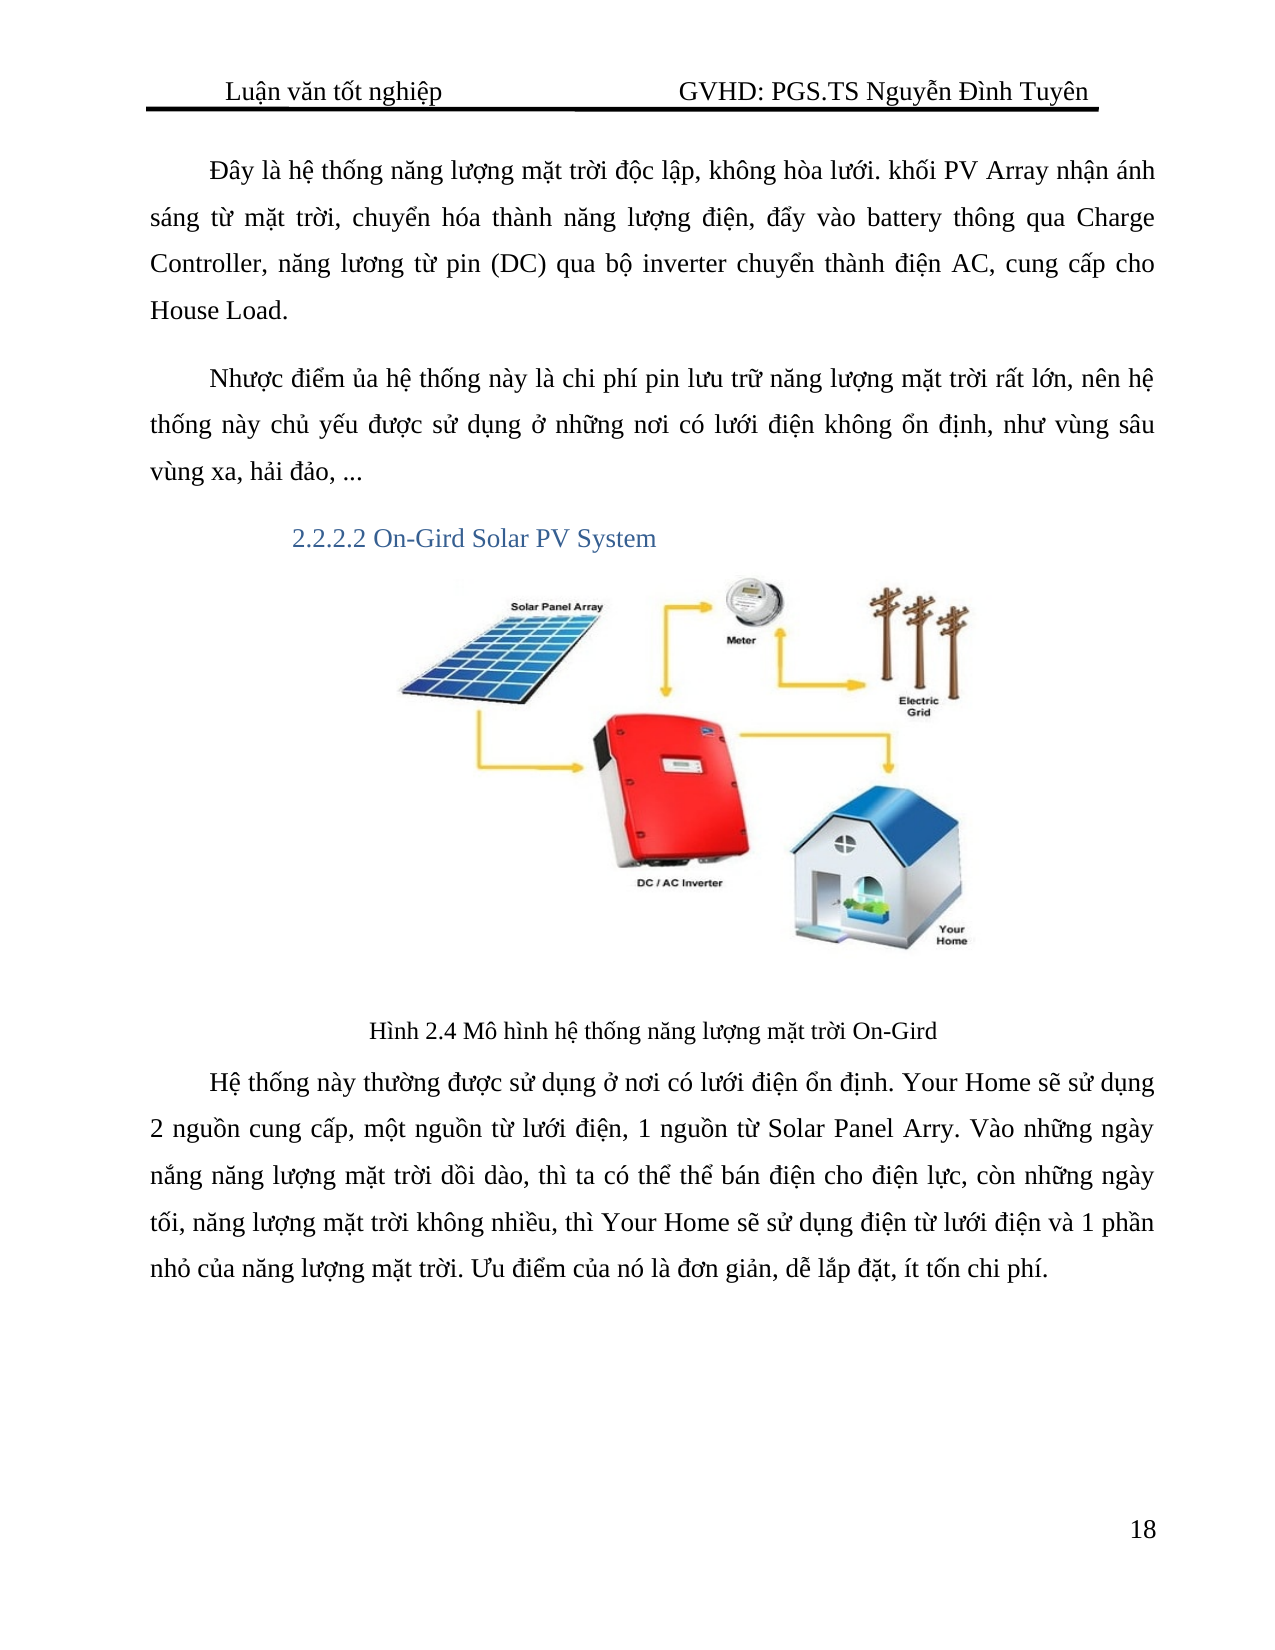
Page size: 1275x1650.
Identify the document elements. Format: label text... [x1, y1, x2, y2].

picture [393, 569, 1025, 980]
text Nhược điểm ủa hệ thống này là chi phí pin lưu trữ năng lượng mặt trời rất lớn, nên hệ thống này chủ yếu được sử dụng ở những nơi có lưới điện không ổn định, như vùng sâu vùng xa, hải đảo, ... [150, 362, 1156, 486]
text Hệ thống này thường được sử dụng ở nơi có lưới điện ổn định. Your Home sẽ sử dụng 2 nguồn cung cấp, một nguồn từ lưới điện, 1 nguồn từ Solar Panel Arry. Vào những ngày nắng năng lượng mặt trời dồi dào, thì ta có thể thể bán điện cho điện lực, còn những ngày tối, năng lượng mặt trời không nhiều, thì Your Home sẽ sử dụng điện từ lưới điện và 1 phần nhỏ của năng lượng mặt trời. Ưu điểm của nó là đơn giản, dễ lắp đặt, ít tốn chi phí. [150, 1066, 1156, 1284]
text Đây là hệ thống năng lượng mặt trời độc lập, không hòa lưới. khối PV Array nhận ánh sáng từ mặt trời, chuyển hóa thành năng lượng điện, đẩy vào battery thông qua Charge Controller, năng lương từ pin (DC) qua bộ inverter chuyển thành điện AC, cung cấp cho House Load. [150, 154, 1156, 325]
subtitle 2.2.2.2 On-Gird Solar PV System [150, 522, 1156, 554]
